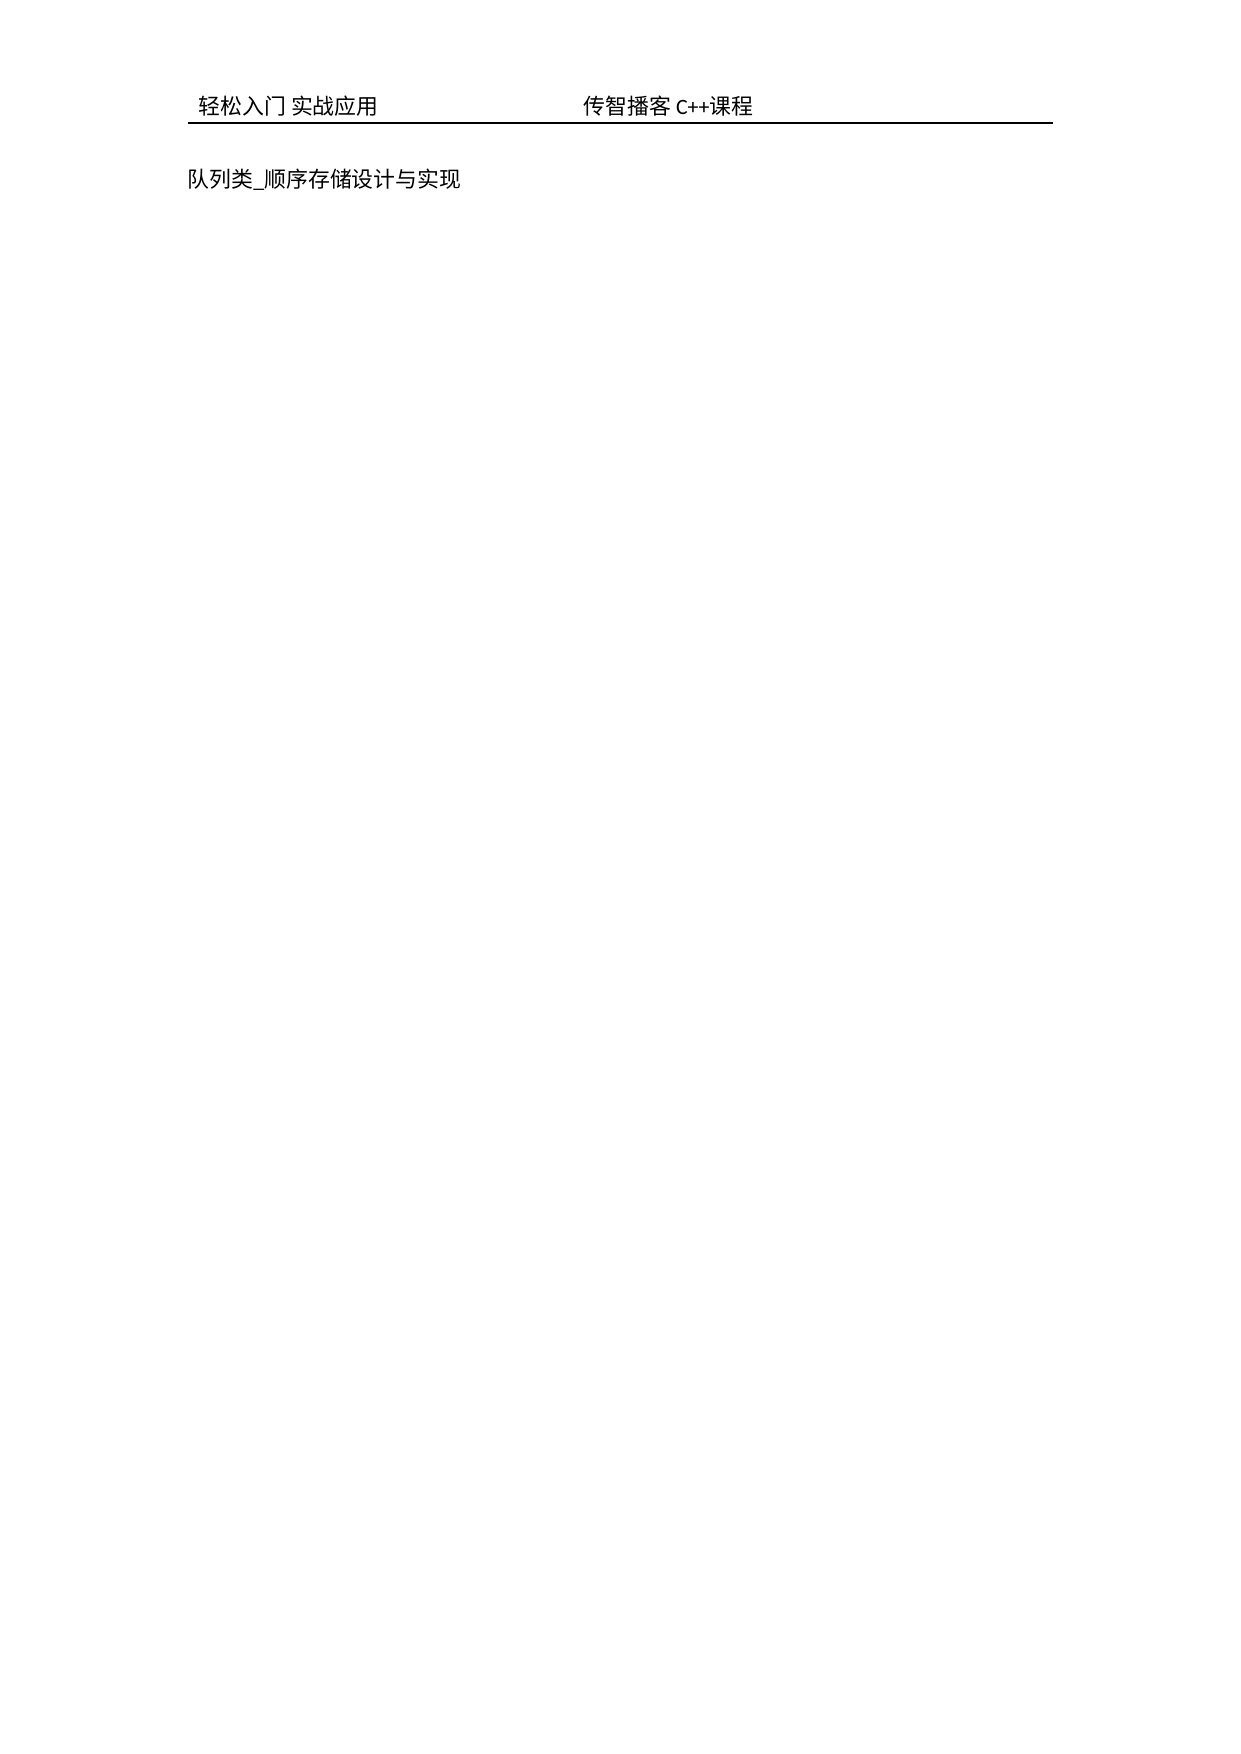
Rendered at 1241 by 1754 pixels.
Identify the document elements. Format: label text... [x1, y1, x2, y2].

text 队列类_顺序存储设计与实现 [187, 162, 1053, 194]
